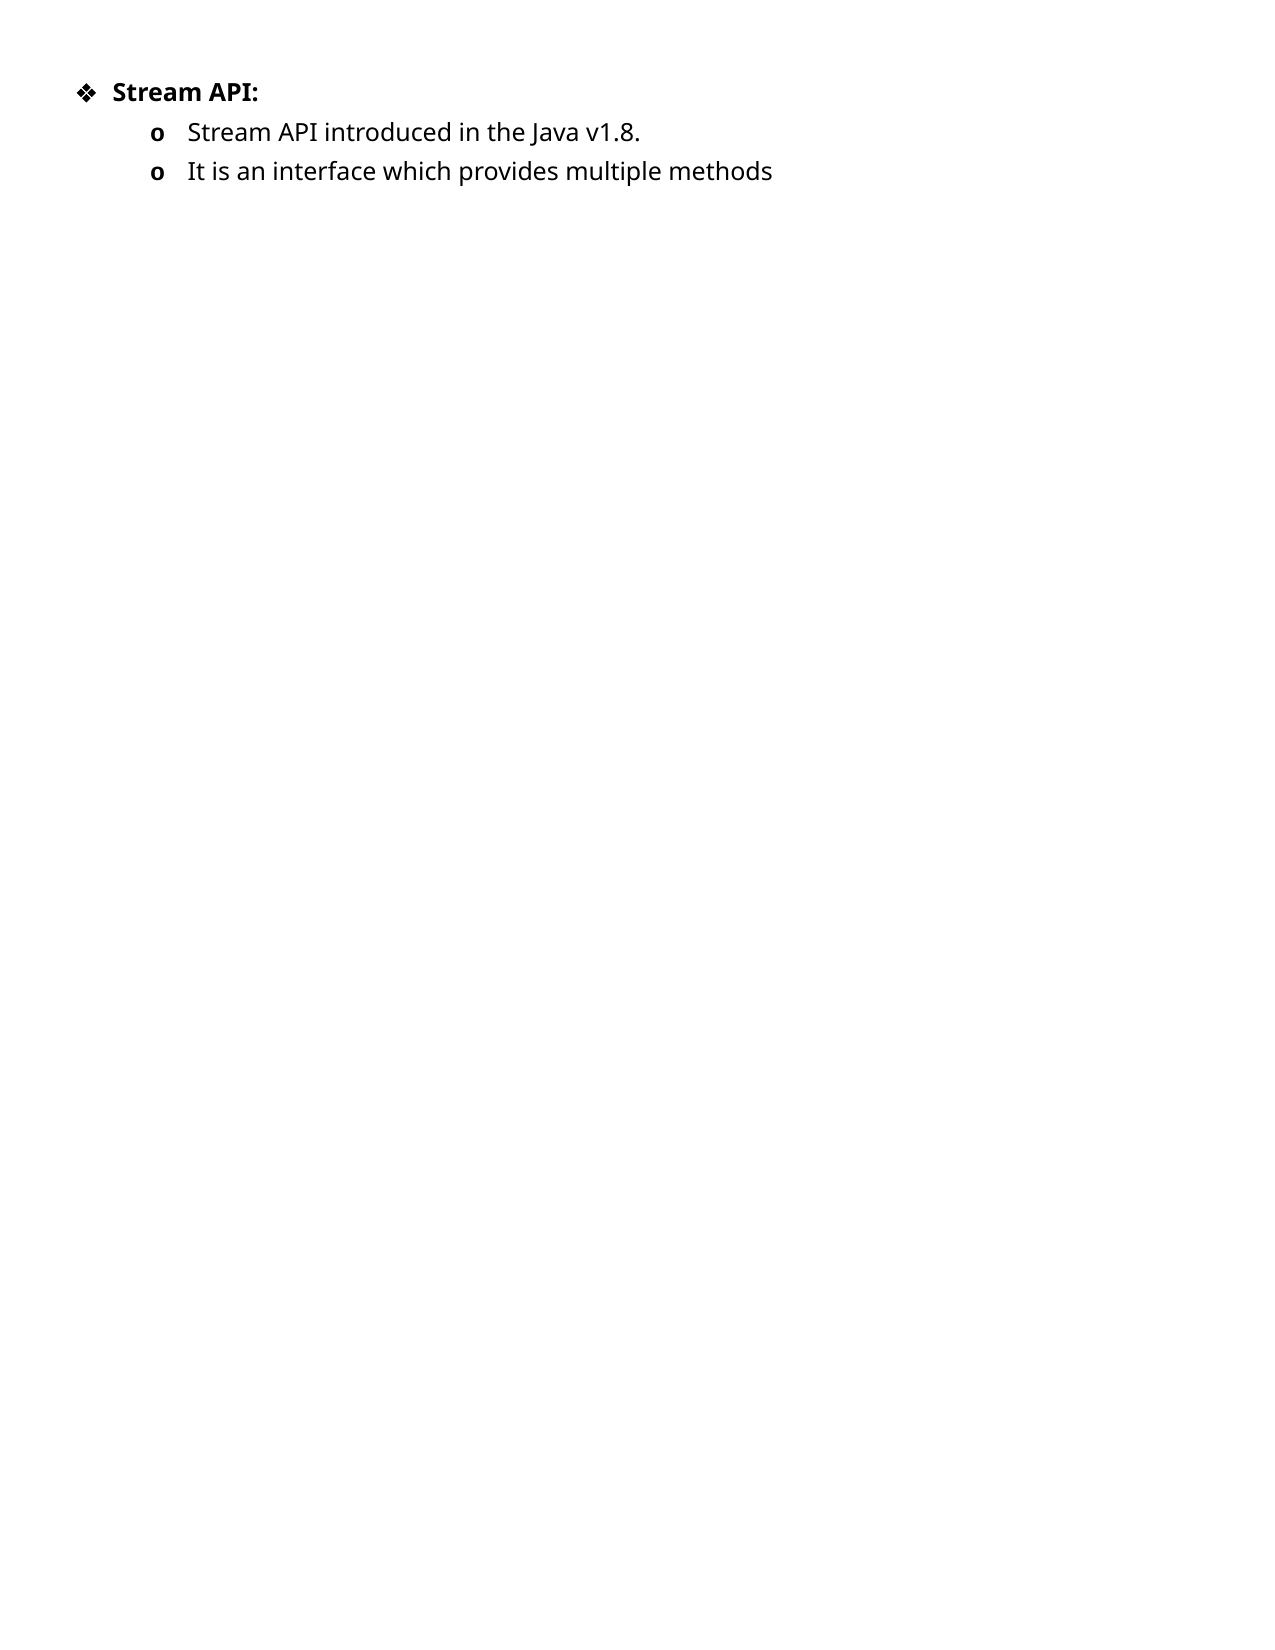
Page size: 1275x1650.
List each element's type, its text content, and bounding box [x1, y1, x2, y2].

list Stream API: [75, 75, 1200, 109]
list It is an interface which provides multiple methods [150, 153, 1200, 188]
list Stream API introduced in the Java v1.8. [150, 114, 1200, 148]
